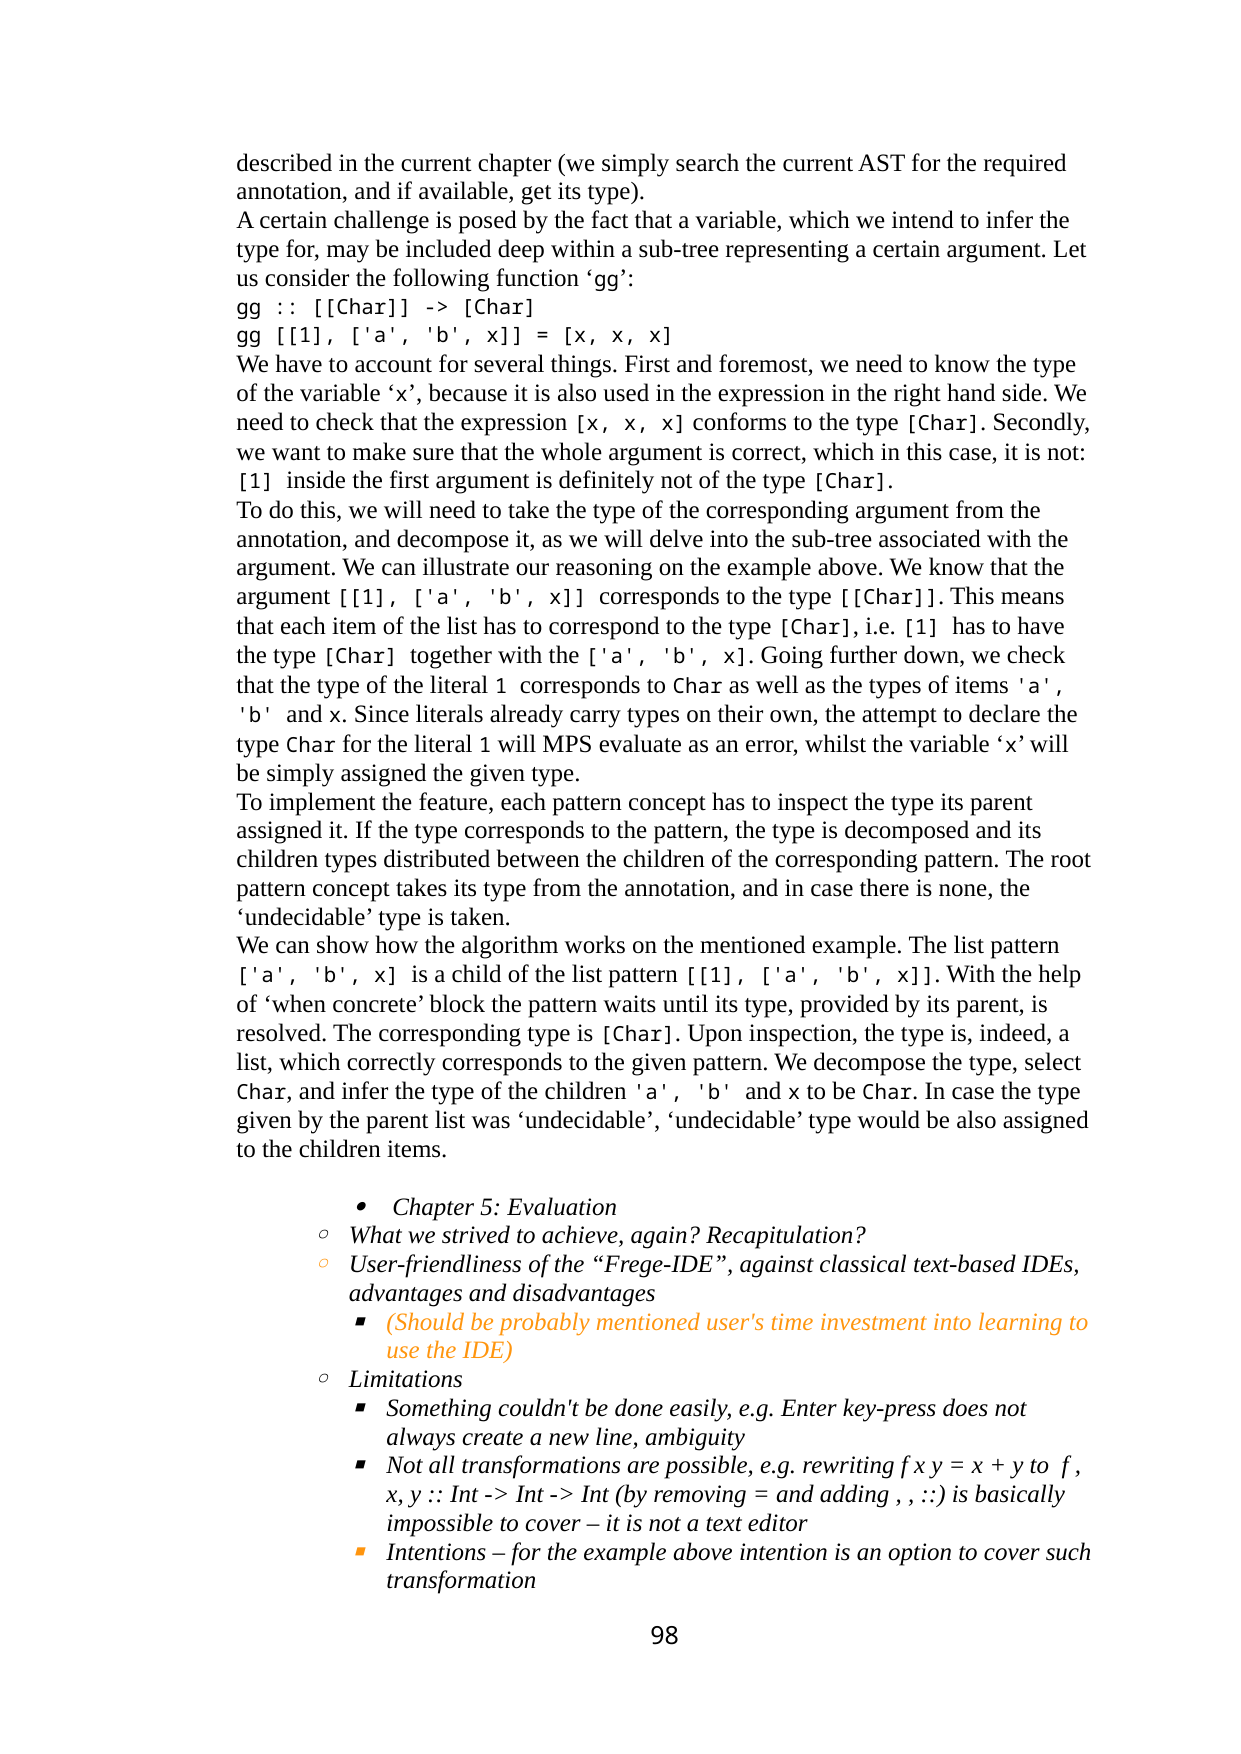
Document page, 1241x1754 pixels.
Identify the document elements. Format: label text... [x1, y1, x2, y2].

text gg :: [[Char]] -> [Char] [236, 292, 1092, 321]
text We can show how the algorithm works on the mentioned example. The list pattern ['a', 'b', x] is a child of the list pattern [[1], ['a', 'b', x]]. With the help of ‘when concrete’ block the pattern waits until its type, provided by its parent, is resolved. The corresponding type is [Char]. Upon inspection, the type is, indeed, a list, which correctly corresponds to the given pattern. We decompose the type, select Char, and infer the type of the children 'a', 'b' and x to be Char. In case the type given by the parent list was ‘undecidable’, ‘undecidable’ type would be also assigned to the children items. [236, 931, 1092, 1163]
list User-friendliness of the “Frege-IDE”, against classical text-based IDEs, advantages and disadvantages [311, 1249, 1092, 1307]
text A certain challenge is posed by the fact that a variable, which we intend to infer the type for, may be included deep within a sub-tree representing a certain argument. Let us consider the following function ‘gg’: [236, 205, 1092, 292]
list Intentions – for the example above intention is an option to cover such transformation [349, 1537, 1092, 1594]
list Chapter 5: Evaluation [354, 1192, 1092, 1220]
text To do this, we will need to take the type of the corresponding argument from the annotation, and decompose it, as we will delve into the sub-tree associated with the argument. We can illustrate our reasoning on the example above. We know that the argument [[1], ['a', 'b', x]] corresponds to the type [[Char]]. This means that each item of the list has to correspond to the type [Char], i.e. [1] has to have the type [Char] together with the ['a', 'b', x]. Going further down, we check that the type of the literal 1 corresponds to Char as well as the types of items 'a', 'b' and x. Since literals already carry types on their own, the attempt to declare the type Char for the literal 1 will MPS evaluate as an error, whilst the variable ‘x’ will be simply assigned the given type. [236, 495, 1092, 787]
text gg [[1], ['a', 'b', x]] = [x, x, x] [236, 321, 1092, 349]
text We have to account for several things. First and foremost, we need to know the type of the variable ‘x’, because it is also used in the expression in the right hand side. We need to check that the expression [x, x, x] conforms to the type [Char]. Secondly, we want to make sure that the whole argument is correct, which in this case, it is not: [1] inside the first argument is definitely not of the type [Char]. [236, 349, 1092, 495]
text To implement the feature, each pattern concept has to inspect the type its parent assigned it. If the type corresponds to the pattern, the type is decomposed and its children types distributed between the children of the corresponding pattern. The root pattern concept takes its type from the annotation, and in case there is none, the ‘undecidable’ type is taken. [236, 787, 1092, 931]
list What we strived to achieve, again? Recapitulation? [311, 1220, 1092, 1249]
list Something couldn't be done easily, e.g. Enter key-press does not always create a new line, ambiguity [349, 1393, 1092, 1450]
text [236, 148, 1092, 205]
list Limitations [311, 1364, 1092, 1393]
list Not all transformations are possible, e.g. rewriting f x y = x + y to f , x, y :: Int -> Int -> Int (by removing = and adding , , ::) is basically impossible to cover – it is not a text editor [349, 1450, 1092, 1537]
list (Should be probably mentioned user's time investment into learning to use the IDE) [349, 1307, 1092, 1364]
